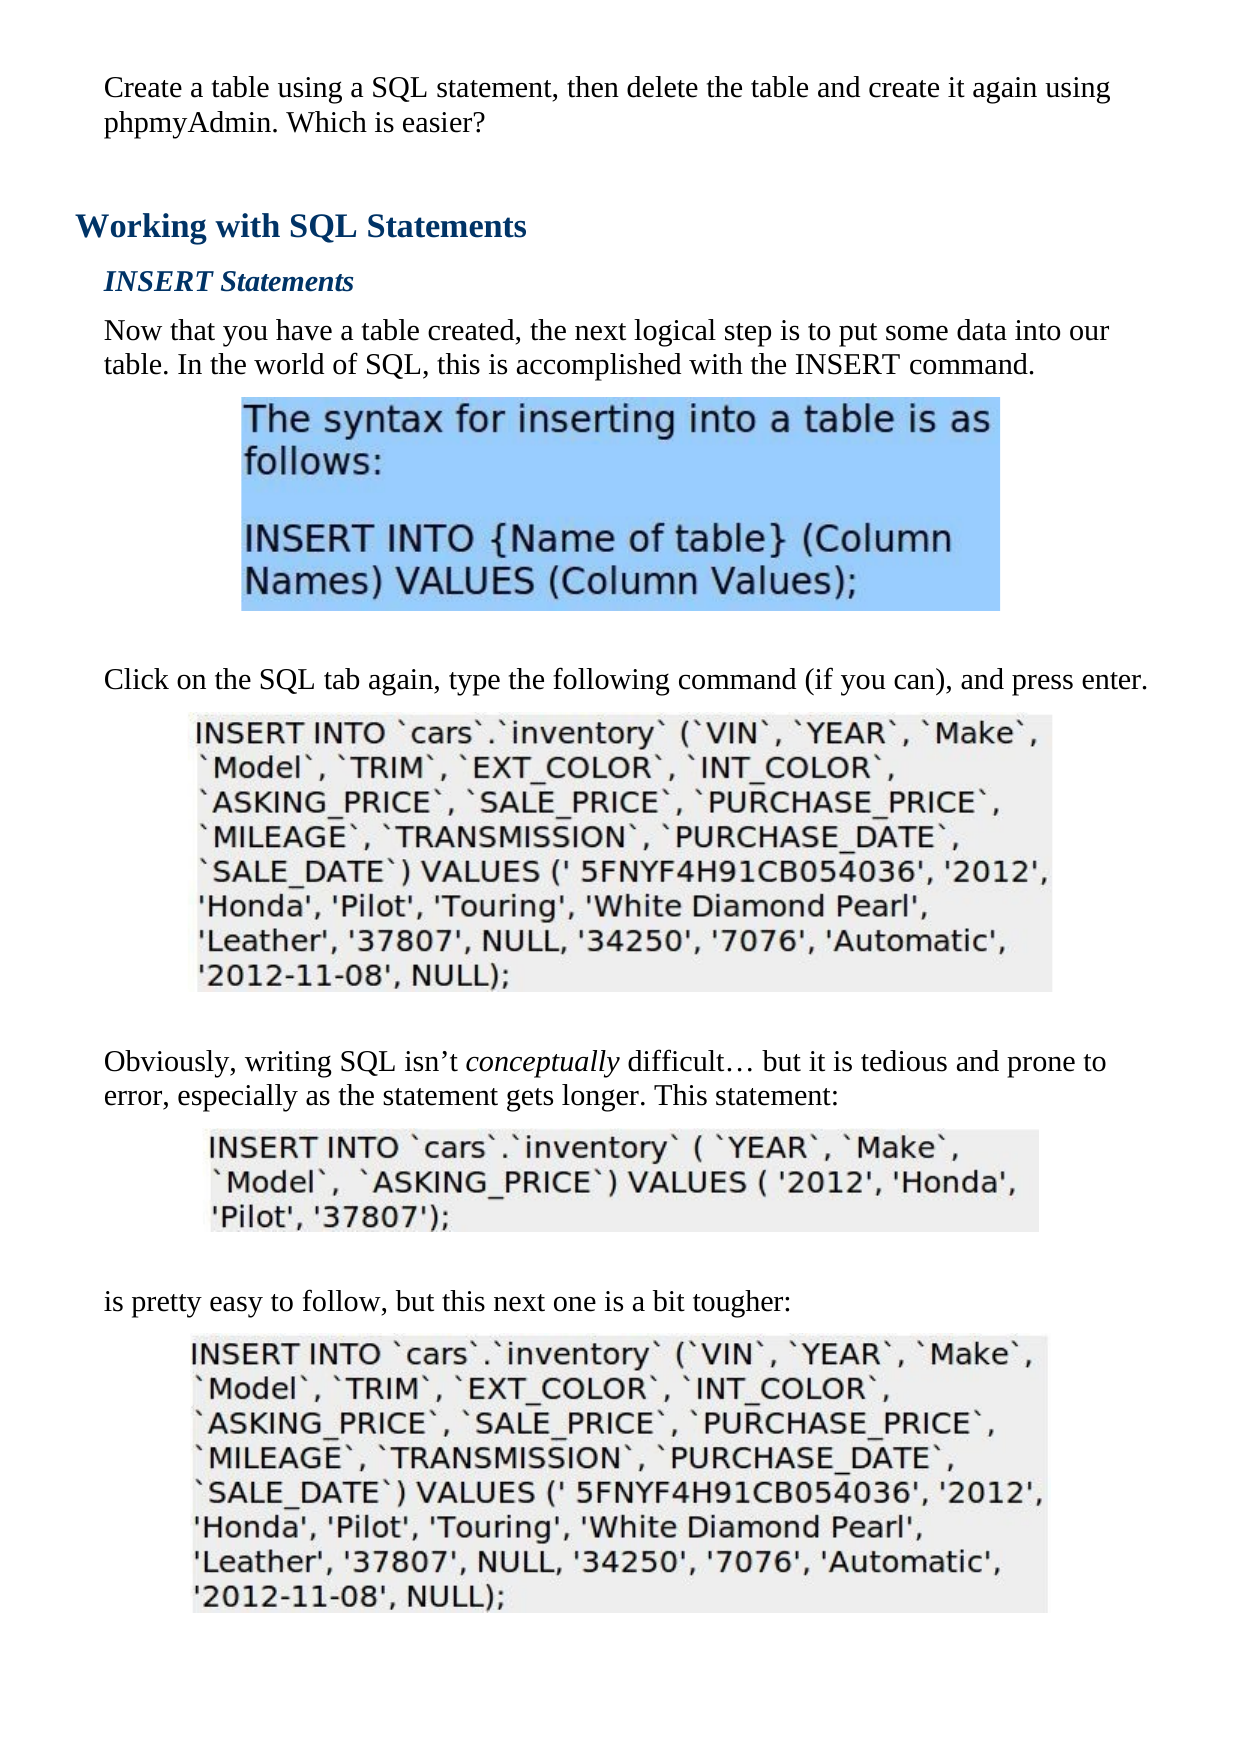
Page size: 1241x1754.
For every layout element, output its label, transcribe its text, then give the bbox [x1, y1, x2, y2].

text is pretty easy to follow, but this next one is a bit tougher: [103, 1283, 1178, 1318]
picture [241, 397, 1001, 611]
text Now that you have a table created, the next logical step is to put some data into our table. In the world of SQL, this is accomplished with the INSERT command. [103, 313, 1151, 381]
picture [190, 1333, 1051, 1613]
picture [187, 712, 1053, 992]
subtitle Working with SQL Statements [75, 205, 1178, 245]
picture [202, 1128, 1039, 1232]
text Obviously, writing SQL isn’t conceptually difficult… but it is tedious and prone to error, especially as the statement gets longer. This statement: [103, 1044, 1151, 1112]
text Create a table using a SQL statement, then delete the table and create it again using phpmyAdmin. Which is easier? [103, 71, 1178, 139]
text Click on the SQL tab again, type the following command (if you can), and press enter. [103, 661, 1178, 696]
subtitle INSERT Statements [103, 263, 1178, 298]
